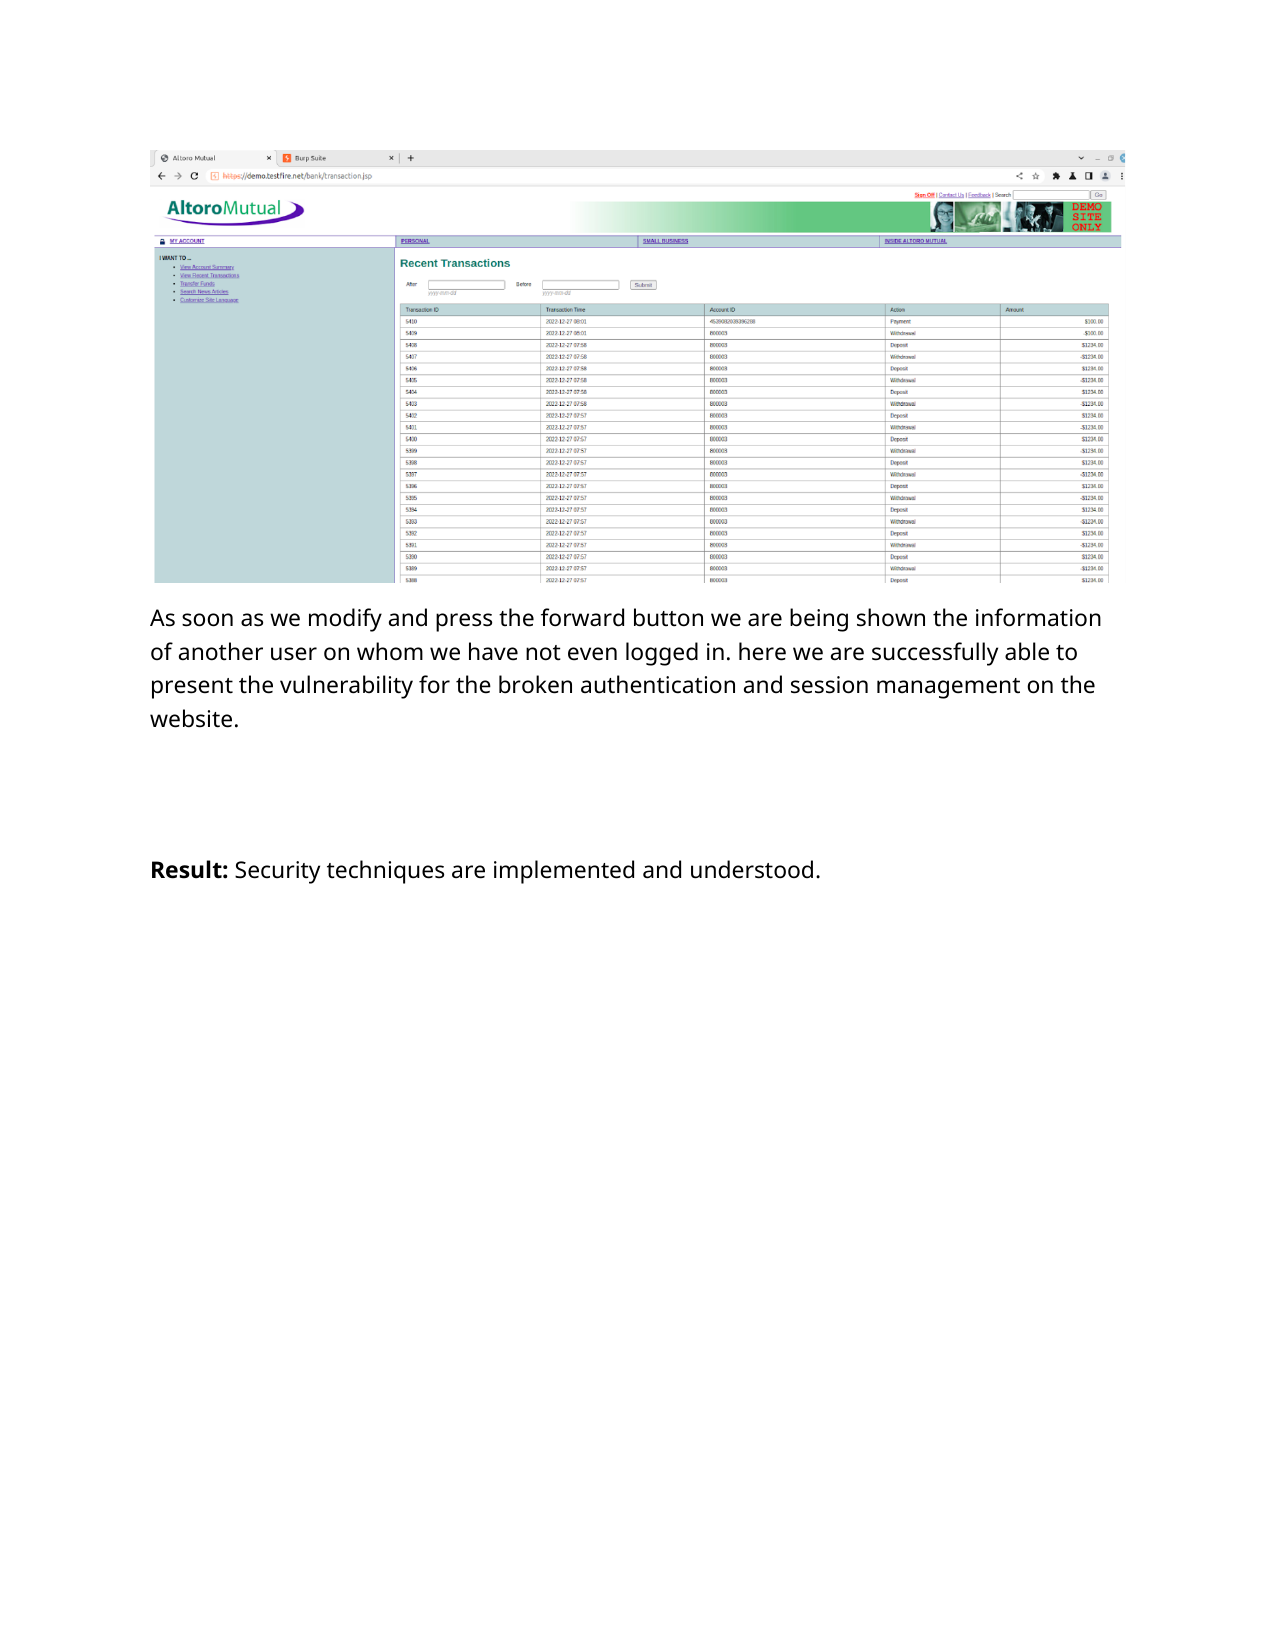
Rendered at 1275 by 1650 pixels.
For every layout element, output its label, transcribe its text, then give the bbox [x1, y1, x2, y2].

picture [150, 150, 1125, 583]
text Result: Security techniques are implemented and understood. [150, 854, 1125, 885]
text As soon as we modify and press the forward button we are being shown the information of another user on whom we have not even logged in. here we are successfully able to present the vulnerability for the broken authentication and session management on the website. [150, 602, 1125, 734]
